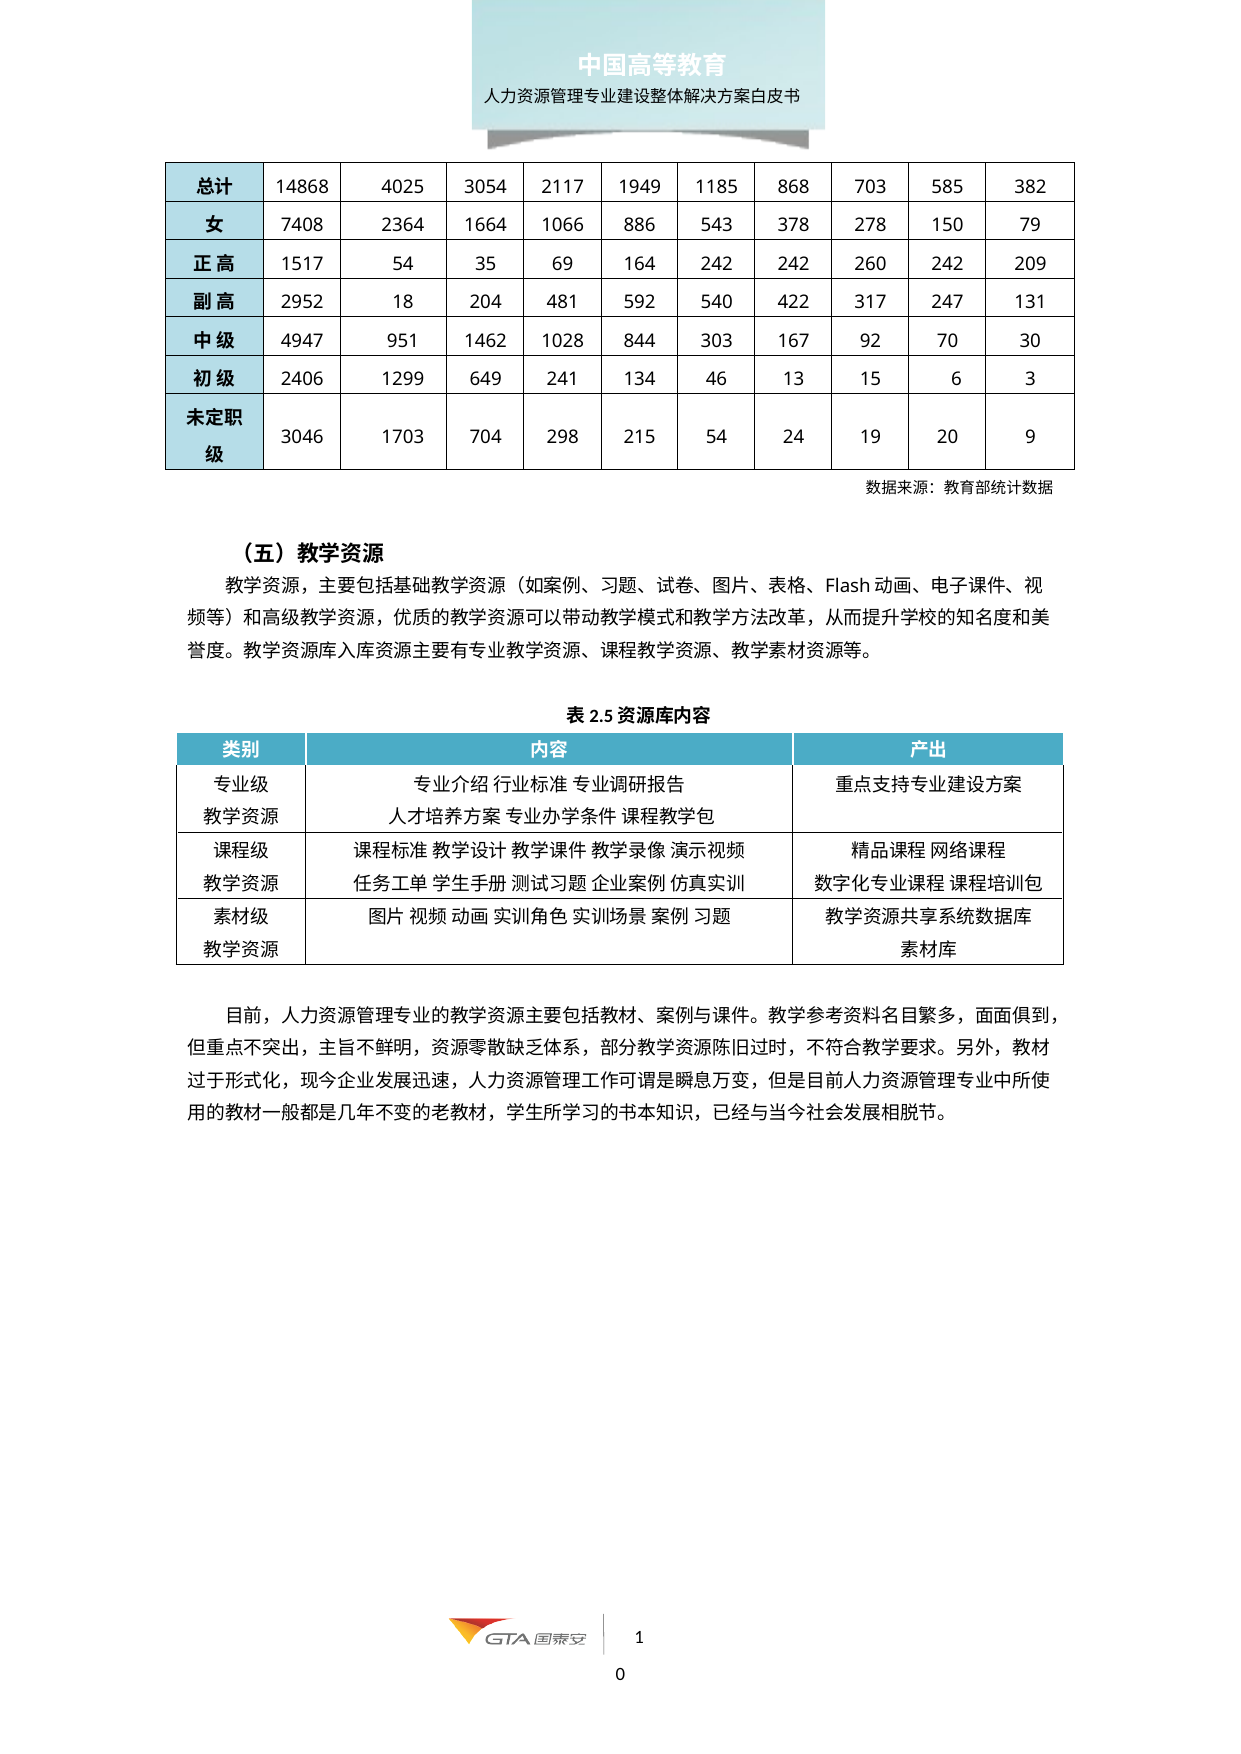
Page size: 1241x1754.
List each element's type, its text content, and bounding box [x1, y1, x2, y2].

table_cell 2117 [524, 163, 601, 201]
table_cell 1664 [447, 202, 523, 239]
table_cell 886 [602, 202, 677, 239]
subtitle （五）教学资源 [187, 535, 1053, 568]
picture [448, 1618, 587, 1645]
table_cell 素材级 教学资源 [177, 899, 305, 964]
table_cell 92 [832, 317, 908, 355]
table_cell 4947 [264, 317, 340, 355]
table_cell 278 [832, 202, 908, 239]
table_cell 13 [755, 356, 831, 393]
table_cell 844 [602, 317, 677, 355]
text 表2.5 资源库内容 [187, 698, 1053, 730]
table_cell 课程级 教学资源 [177, 833, 305, 898]
table_cell 649 [447, 356, 523, 393]
table_cell 图片 视频 动画 实训角色 实训场景 案例 习题 [306, 899, 792, 964]
table_cell 1703 [341, 394, 446, 469]
table_cell 260 [832, 240, 908, 278]
table_cell 2952 [264, 279, 340, 316]
table_cell 3054 [447, 163, 523, 201]
table_cell 重点支持专业建设方案 [793, 765, 1063, 832]
table_cell 30 [986, 317, 1074, 355]
table_cell 14868 [264, 163, 340, 201]
table_cell 481 [524, 279, 601, 316]
table_cell 247 [909, 279, 985, 316]
table_cell 422 [755, 279, 831, 316]
table_cell 中 级 [166, 317, 263, 355]
table_cell 1028 [524, 317, 601, 355]
table_cell 378 [755, 202, 831, 239]
table_cell 150 [909, 202, 985, 239]
table_cell 精品课程 网络课程 数字化专业课程 课程培训包 [793, 832, 1063, 898]
table_cell 131 [986, 279, 1074, 316]
picture [471, 0, 826, 162]
table_cell 4025 [341, 163, 446, 201]
table_cell 课程标准 教学设计 教学课件 教学录像 演示视频 任务工单 学生手册 测试习题 企业案例 仿真实训 [306, 833, 792, 898]
table_header 产出 [794, 733, 1063, 765]
table_cell 951 [341, 317, 446, 355]
table_cell 1185 [678, 163, 754, 201]
table_cell 303 [678, 317, 754, 355]
table_cell 134 [602, 356, 677, 393]
table_cell 54 [341, 240, 446, 278]
table_cell 18 [341, 279, 446, 316]
table_cell 1066 [524, 202, 601, 239]
table_cell 298 [524, 394, 601, 469]
table_cell 3046 [264, 394, 340, 469]
table_cell 317 [832, 279, 908, 316]
table_cell 副 高 [166, 279, 263, 316]
table_cell 女 [166, 202, 263, 239]
table_cell 未定职级 [166, 394, 263, 469]
table_header 内容 [307, 733, 792, 765]
text 教学资源，主要包括基础教学资源（如案例、习题、试卷、图片、表格、Flash动画、电子课件、视频等）和高级教学资源，优质的教学资源可以带动教学模式和教学方法改革，从而提升学校的知名度和美誉度。教学资源库入库资源主要有专业教学资源、课程教学资源、教学素材资源等。 [187, 568, 1053, 665]
table_cell 79 [986, 202, 1074, 239]
table_cell 241 [524, 356, 601, 393]
table_cell 1517 [264, 240, 340, 278]
table_cell 24 [755, 394, 831, 469]
text 数据来源：教育部统计数据 [187, 470, 1053, 503]
table_cell 54 [678, 394, 754, 469]
table_cell 242 [678, 240, 754, 278]
table_cell 382 [986, 163, 1074, 201]
table_cell 585 [909, 163, 985, 201]
table_cell 初 级 [166, 356, 263, 393]
table_cell 704 [447, 394, 523, 469]
table_cell 6 [909, 356, 985, 393]
table_cell 教学资源共享系统数据库 素材库 [793, 898, 1063, 964]
table_cell 69 [524, 240, 601, 278]
table_cell 204 [447, 279, 523, 316]
table_cell 2364 [341, 202, 446, 239]
table_cell 正 高 [166, 240, 263, 278]
table_cell 209 [986, 240, 1074, 278]
table_cell 164 [602, 240, 677, 278]
table_cell 19 [832, 394, 908, 469]
table_cell 592 [602, 279, 677, 316]
table_cell 215 [602, 394, 677, 469]
table_cell 35 [447, 240, 523, 278]
table_cell 1299 [341, 356, 446, 393]
table_cell 专业级 教学资源 [177, 766, 305, 832]
table_cell 540 [678, 279, 754, 316]
table_cell 46 [678, 356, 754, 393]
table_cell 9 [986, 394, 1074, 469]
table_cell 703 [832, 163, 908, 201]
table_cell 868 [755, 163, 831, 201]
text 目前，人力资源管理专业的教学资源主要包括教材、案例与课件。教学参考资料名目繁多，面面俱到，但重点不突出，主旨不鲜明，资源零散缺乏体系，部分教学资源陈旧过时，不符合教学要求。另外，教材过于形式化，现今企业发展迅速，人力资源管理工作可谓是瞬息万变，但是目前人力资源管理专业中所使用的教材一般都是几年不变的老教材，学生所学习的书本知识，已经与当今社会发展相脱节。 [187, 998, 1053, 1128]
table_cell 167 [755, 317, 831, 355]
table_cell 242 [909, 240, 985, 278]
table_cell 1949 [602, 163, 677, 201]
table_cell 15 [832, 356, 908, 393]
table_cell 总计 [166, 163, 263, 201]
table_header 类别 [177, 733, 305, 765]
table_cell 2406 [264, 356, 340, 393]
table_cell 70 [909, 317, 985, 355]
table_cell 7408 [264, 202, 340, 239]
table_cell 242 [755, 240, 831, 278]
table_cell 3 [986, 356, 1074, 393]
table_cell 20 [909, 394, 985, 469]
table_cell 543 [678, 202, 754, 239]
table_cell 专业介绍 行业标准 专业调研报告 人才培养方案 专业办学条件 课程教学包 [306, 767, 792, 832]
table_cell 1462 [447, 317, 523, 355]
